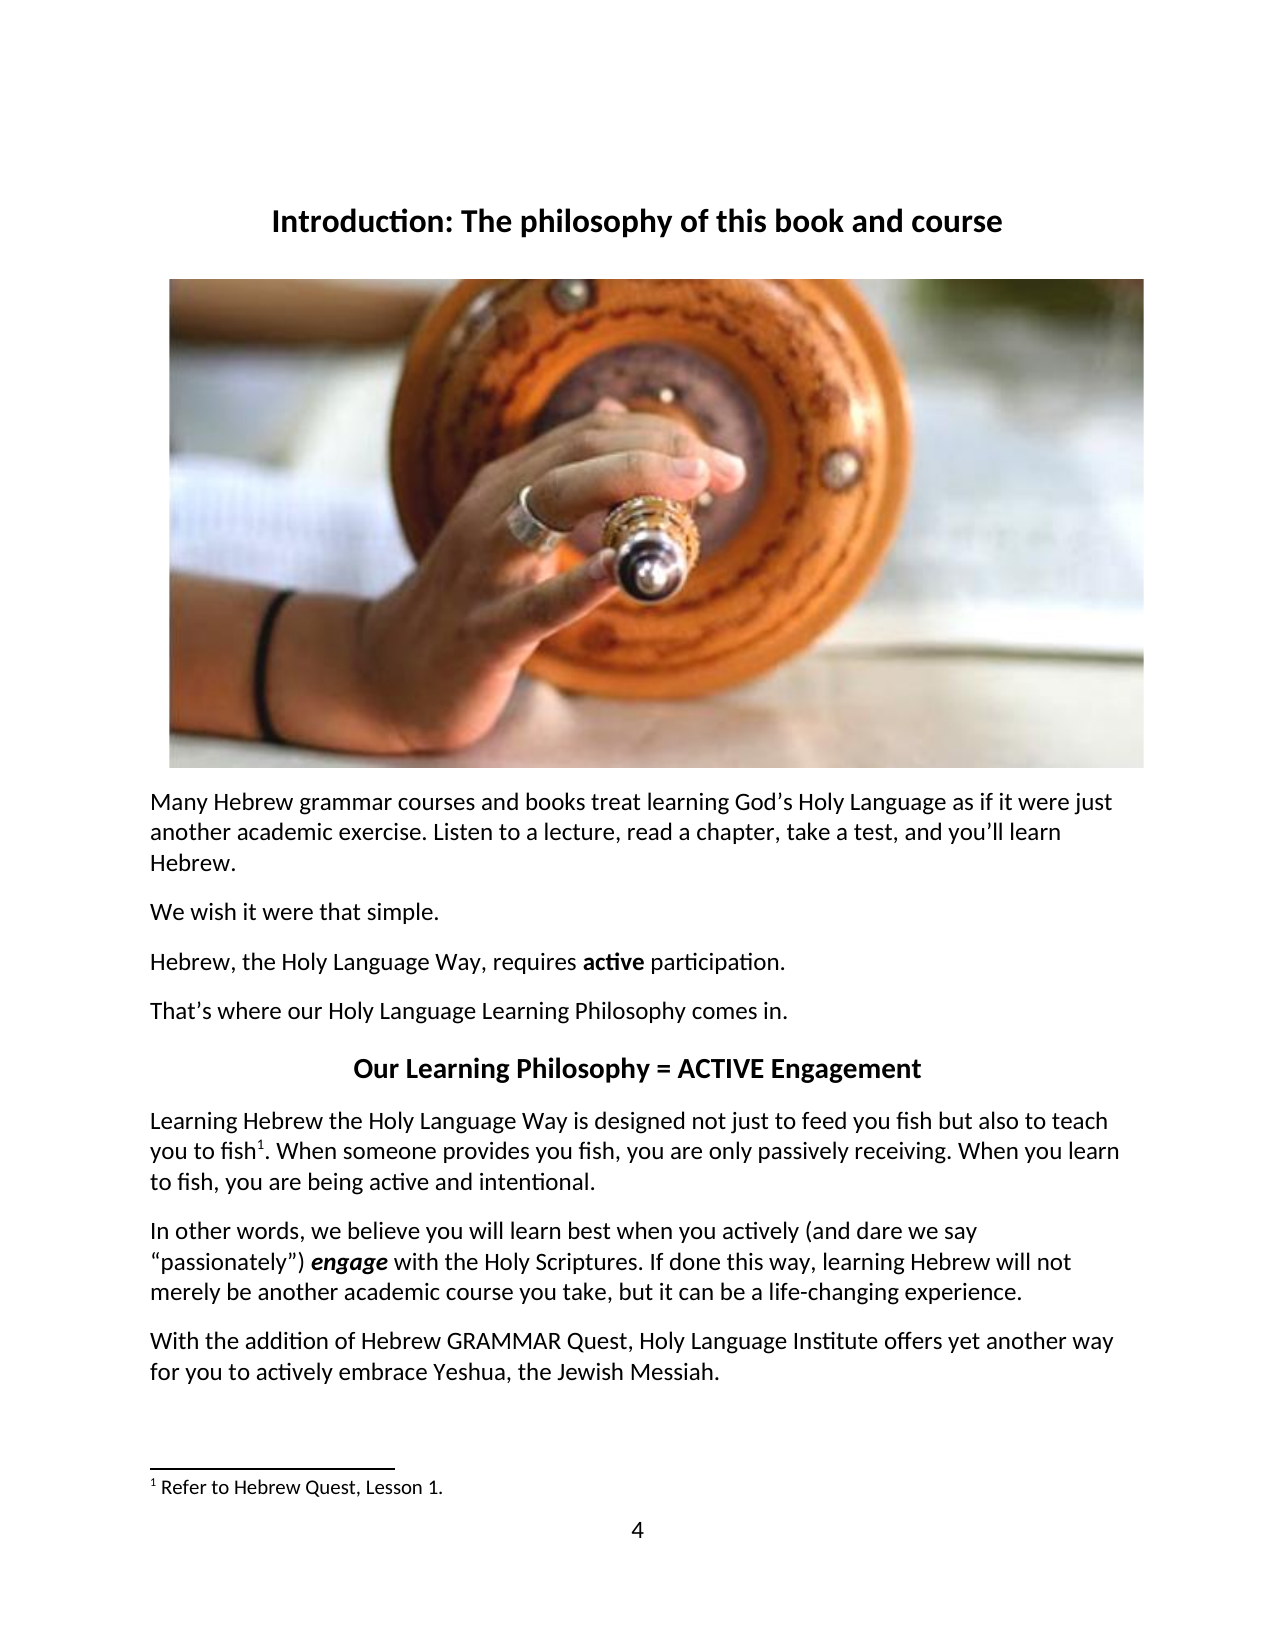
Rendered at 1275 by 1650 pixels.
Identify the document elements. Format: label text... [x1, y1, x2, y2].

subtitle Our Learning Philosophy = ACTIVE Engagement [150, 1050, 1125, 1086]
subtitle Introduction: The philosophy of this book and course [150, 200, 1125, 241]
text Many Hebrew grammar courses and books treat learning God’s Holy Language as if it were just another academic exercise. Listen to a lecture, read a chapter, take a test, and you’ll learn Hebrew. [150, 786, 1125, 878]
text We wish it were that simple. [150, 896, 1125, 927]
picture [168, 279, 1144, 768]
text Hebrew, the Holy Language Way, requires active participation. [150, 946, 1125, 976]
text That’s where our Holy Language Learning Philosophy comes in. [150, 995, 1125, 1025]
text Learning Hebrew the Holy Language Way is designed not just to feed you fish but also to teach you to fish. When someone provides you fish, you are only passively receiving. When you learn to fish, you are being active and intentional. [150, 1105, 1125, 1196]
text In other words, we believe you will learn best when you actively (and dare we say “passionately”) engage with the Holy Scriptures. If done this way, learning Hebrew will not merely be another academic course you take, but it can be a life-changing experience. [150, 1215, 1125, 1307]
text With the addition of Hebrew GRAMMAR Quest, Holy Language Institute offers yet another way for you to actively embrace Yeshua, the Jewish Messiah. [150, 1325, 1125, 1386]
